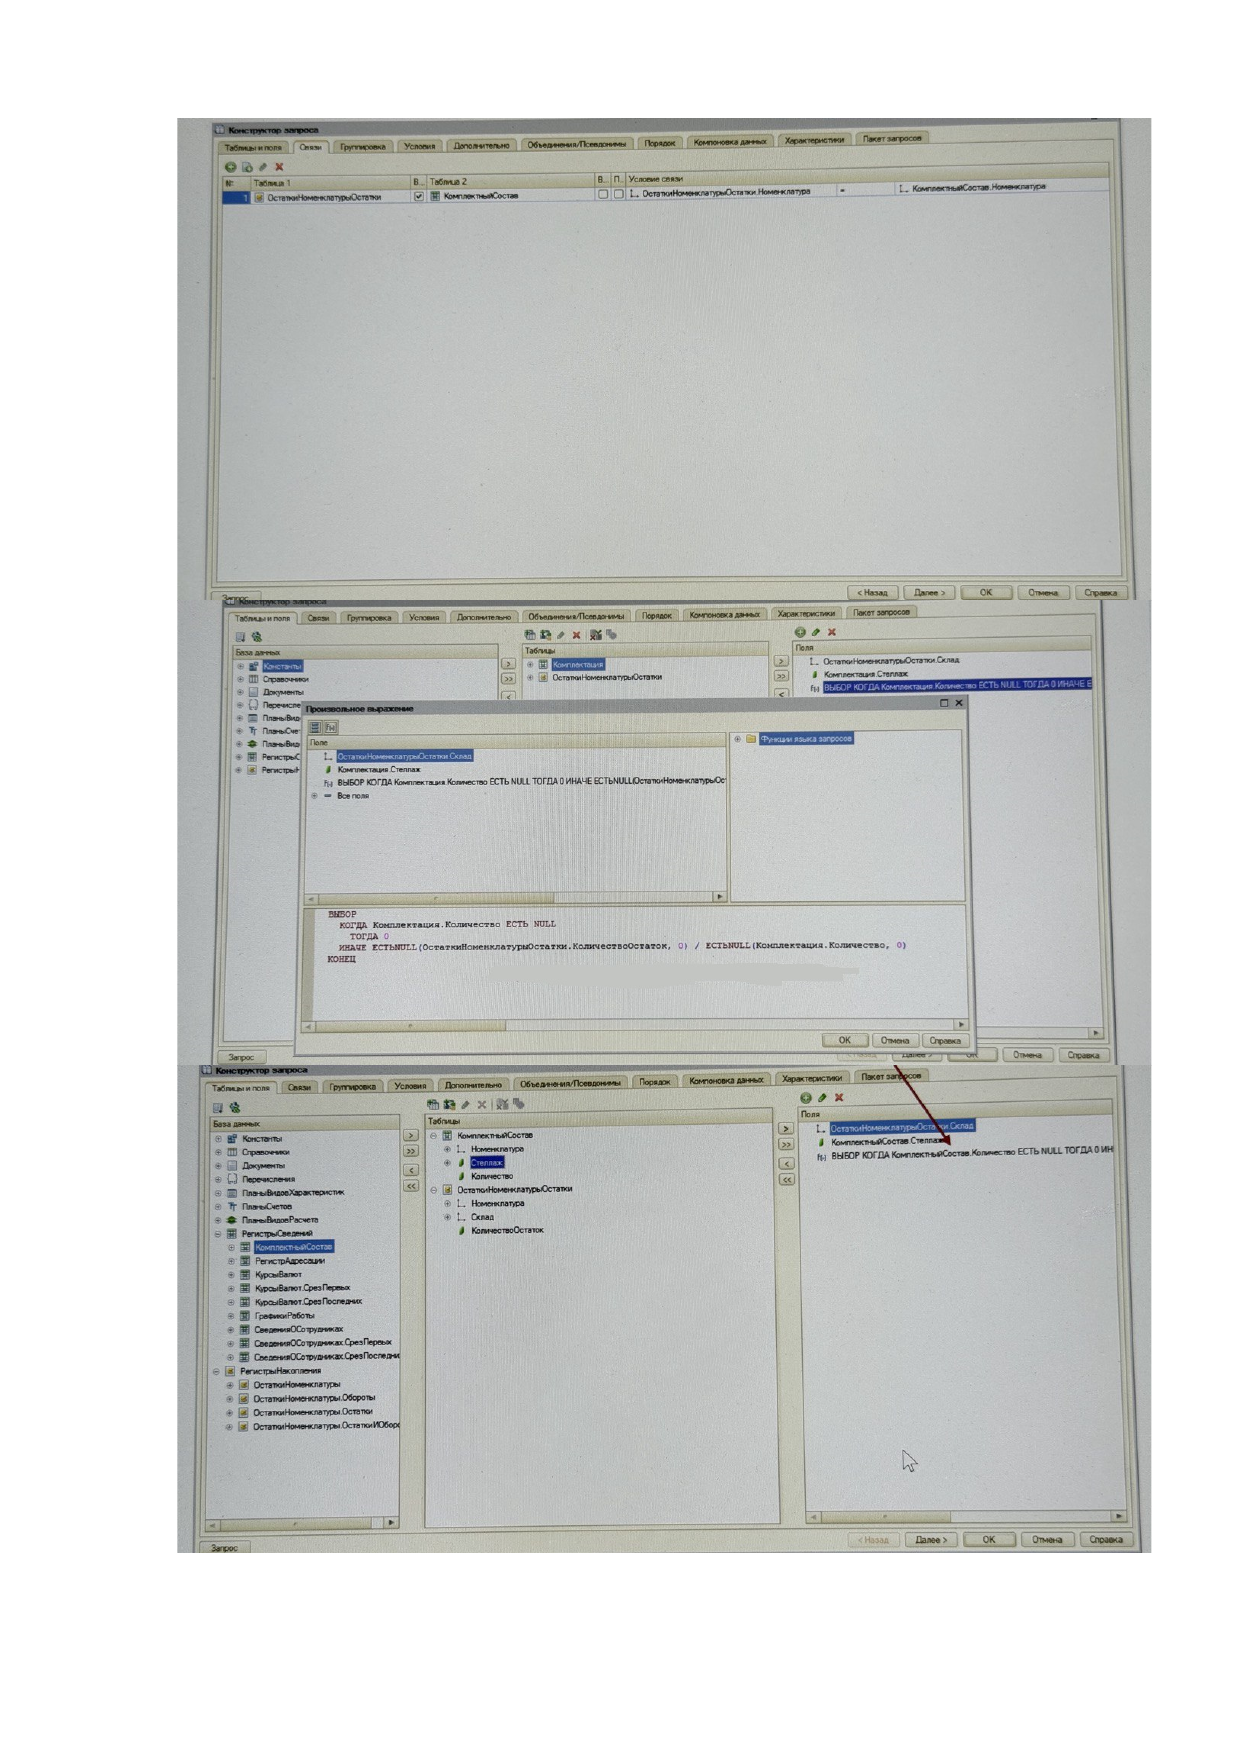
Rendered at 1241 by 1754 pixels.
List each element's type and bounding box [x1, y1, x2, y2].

picture [177, 118, 1152, 1553]
